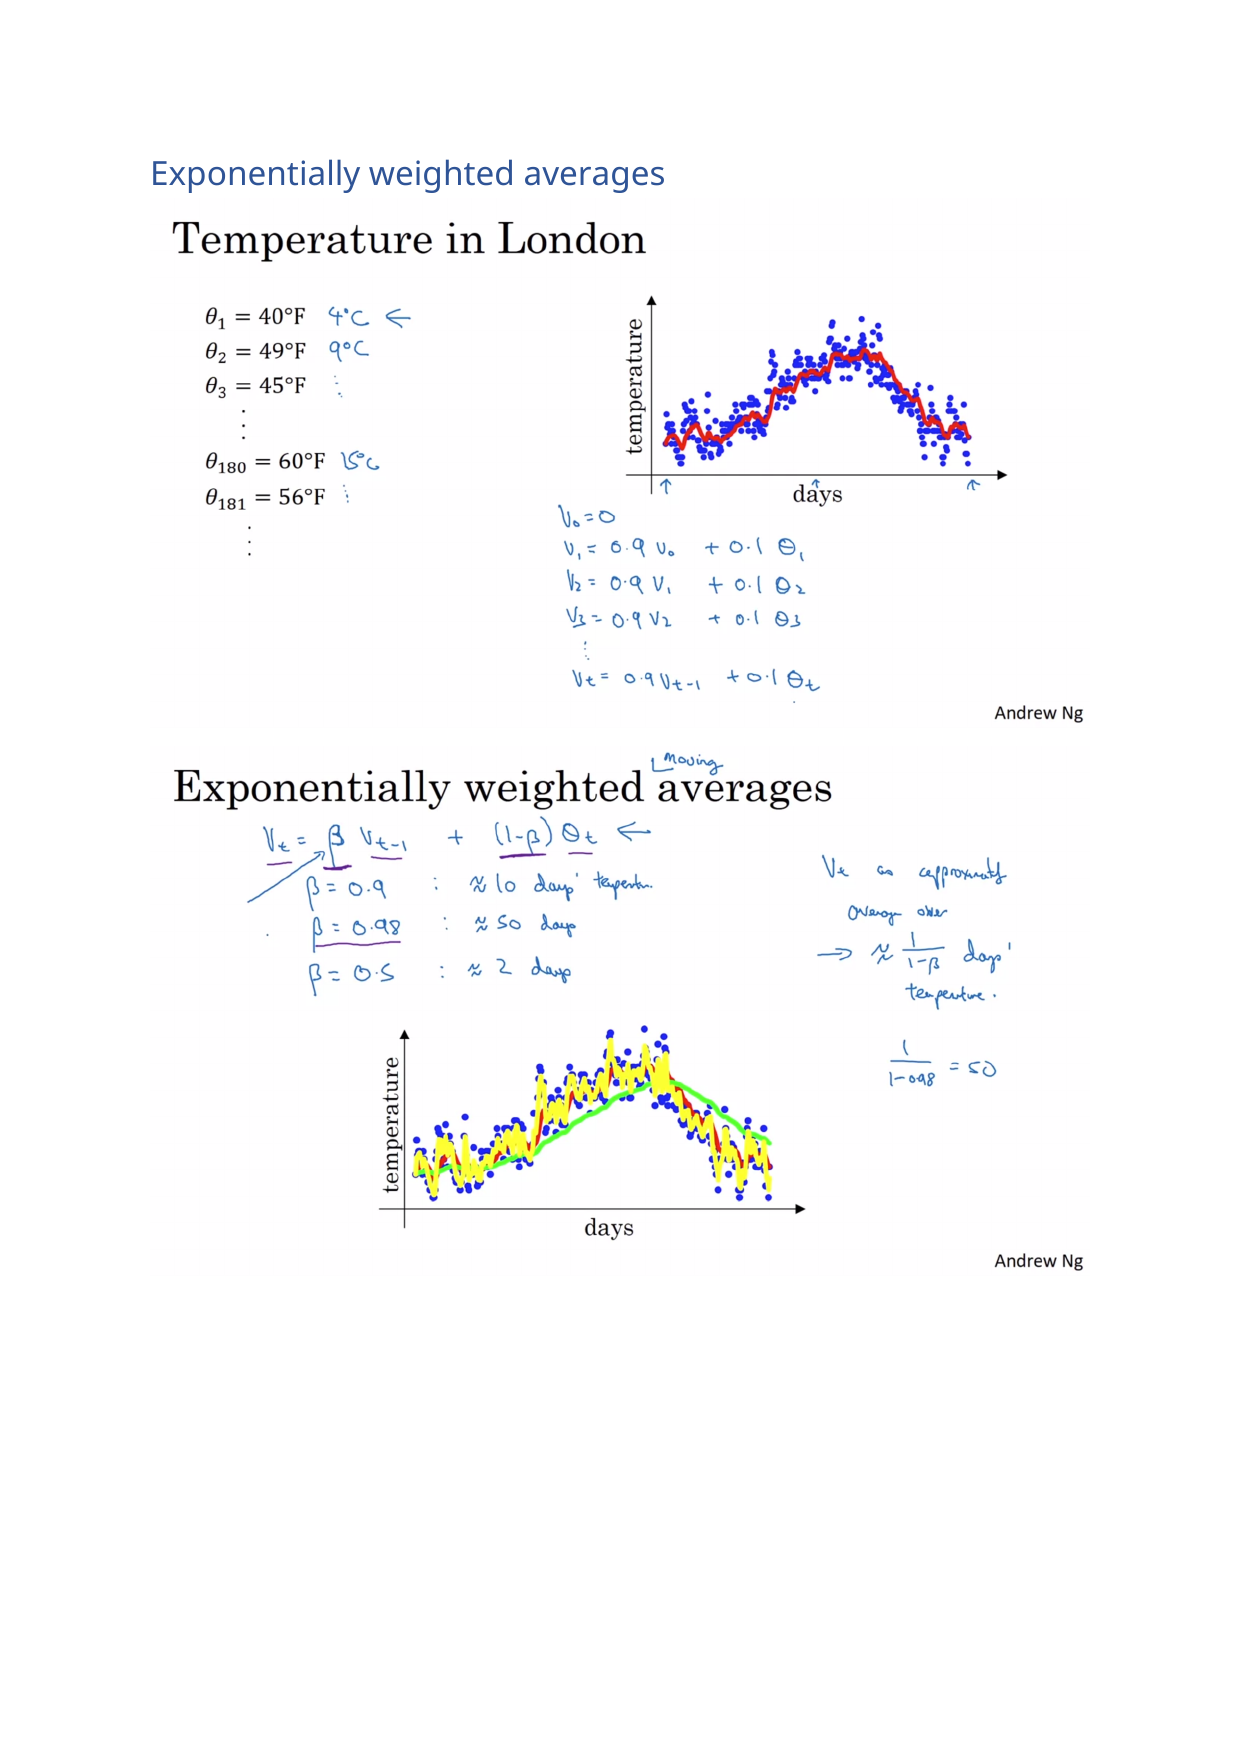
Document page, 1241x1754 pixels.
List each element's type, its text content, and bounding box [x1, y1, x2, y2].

subtitle Exponentially weighted averages [150, 150, 1090, 195]
picture [150, 198, 1091, 728]
picture [150, 746, 1091, 1276]
